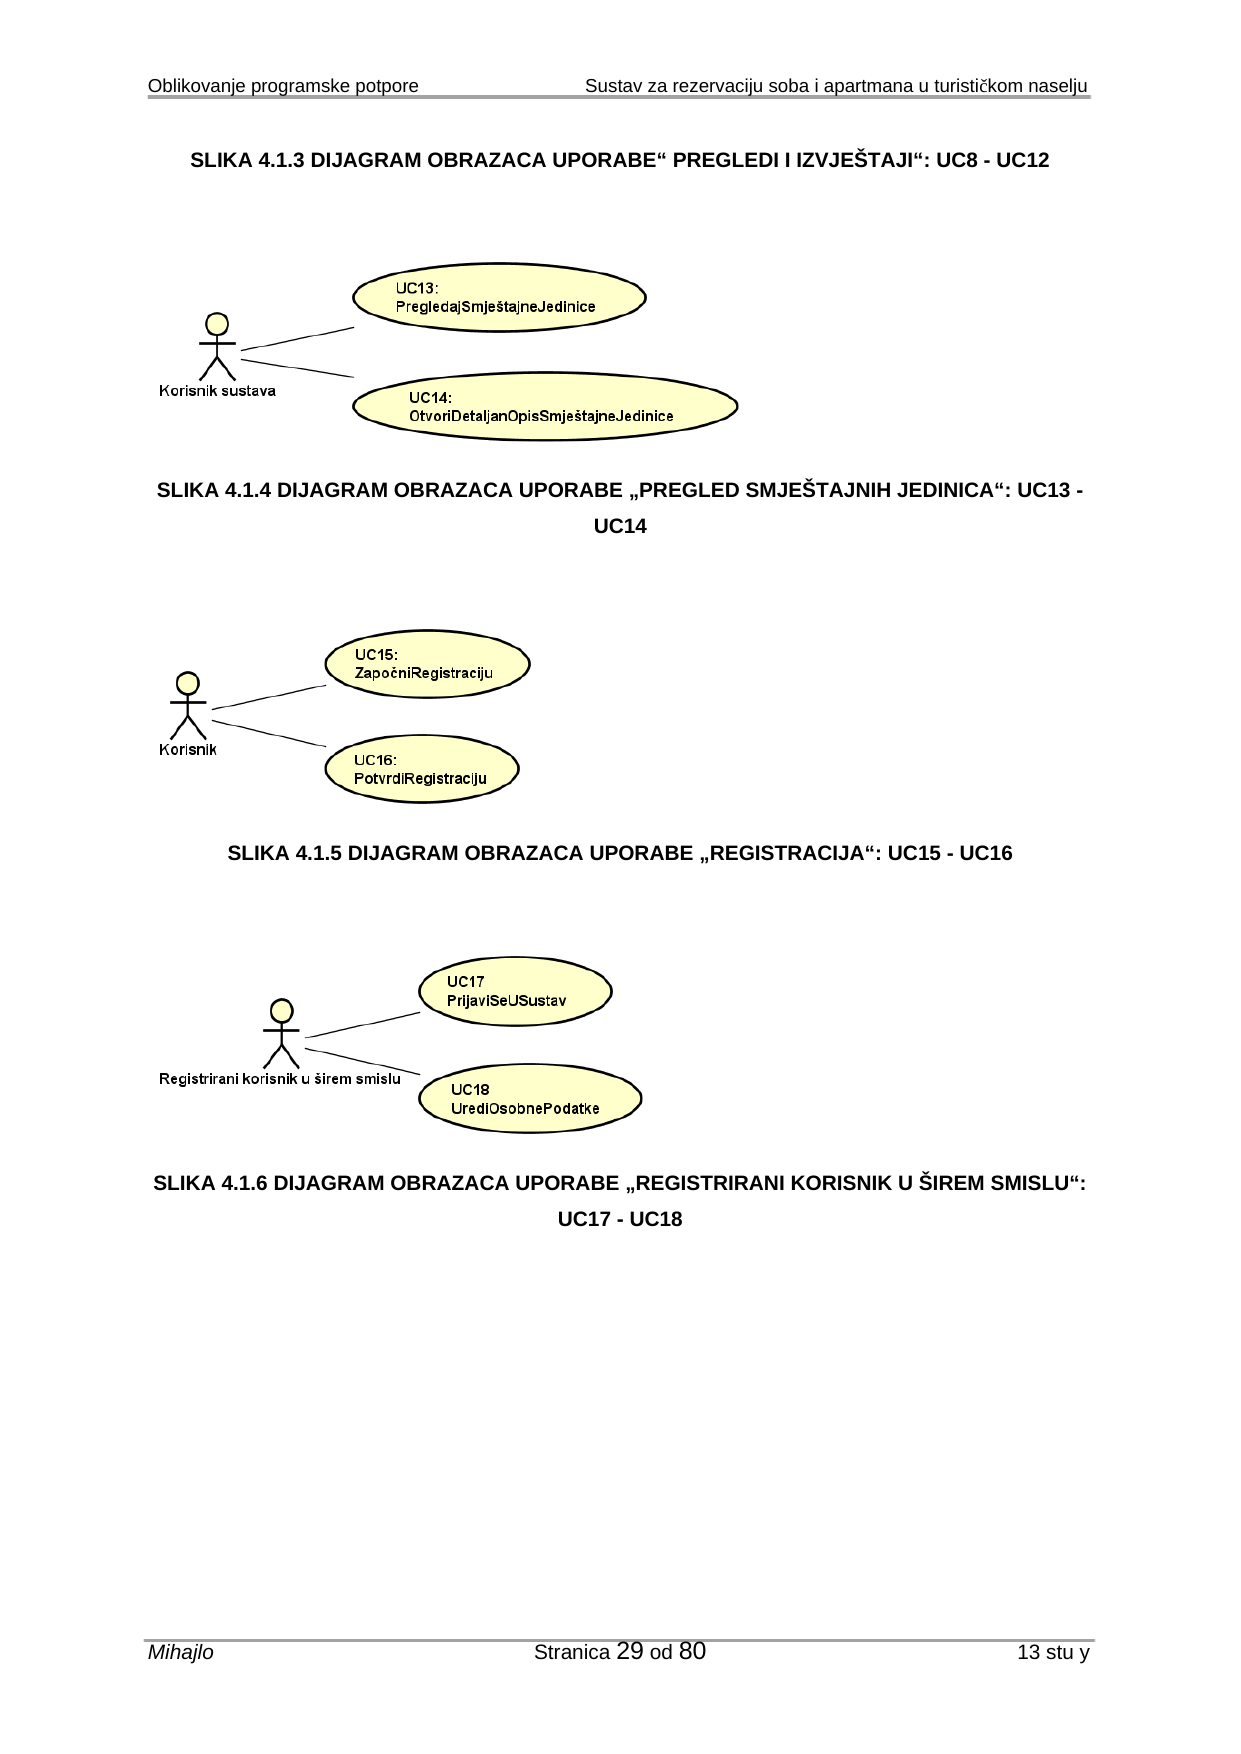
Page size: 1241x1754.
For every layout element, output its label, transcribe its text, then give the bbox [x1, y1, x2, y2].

picture [147, 618, 541, 814]
picture [147, 95, 1092, 99]
text Slika 4.1.6 Dijagram obrazaca uporabe „Registrirani korisnik U ŠIREM SMISLU“: UC17 - UC18 [148, 1171, 1093, 1231]
text Slika 4.1.5 Dijagram obrazaca uporabe „Registracija“: UC15 - UC16 [148, 841, 1093, 864]
picture [147, 251, 749, 452]
text Slika 4.1.3 Dijagram obrazaca uporabe“ Pregledi i izvještaji“: UC8 - UC12 [148, 148, 1093, 172]
text Slika 4.1.4 Dijagram obrazaca uporabe „Pregled smještajnih jedinica“: UC13 - UC14 [148, 478, 1093, 538]
picture [147, 944, 652, 1145]
